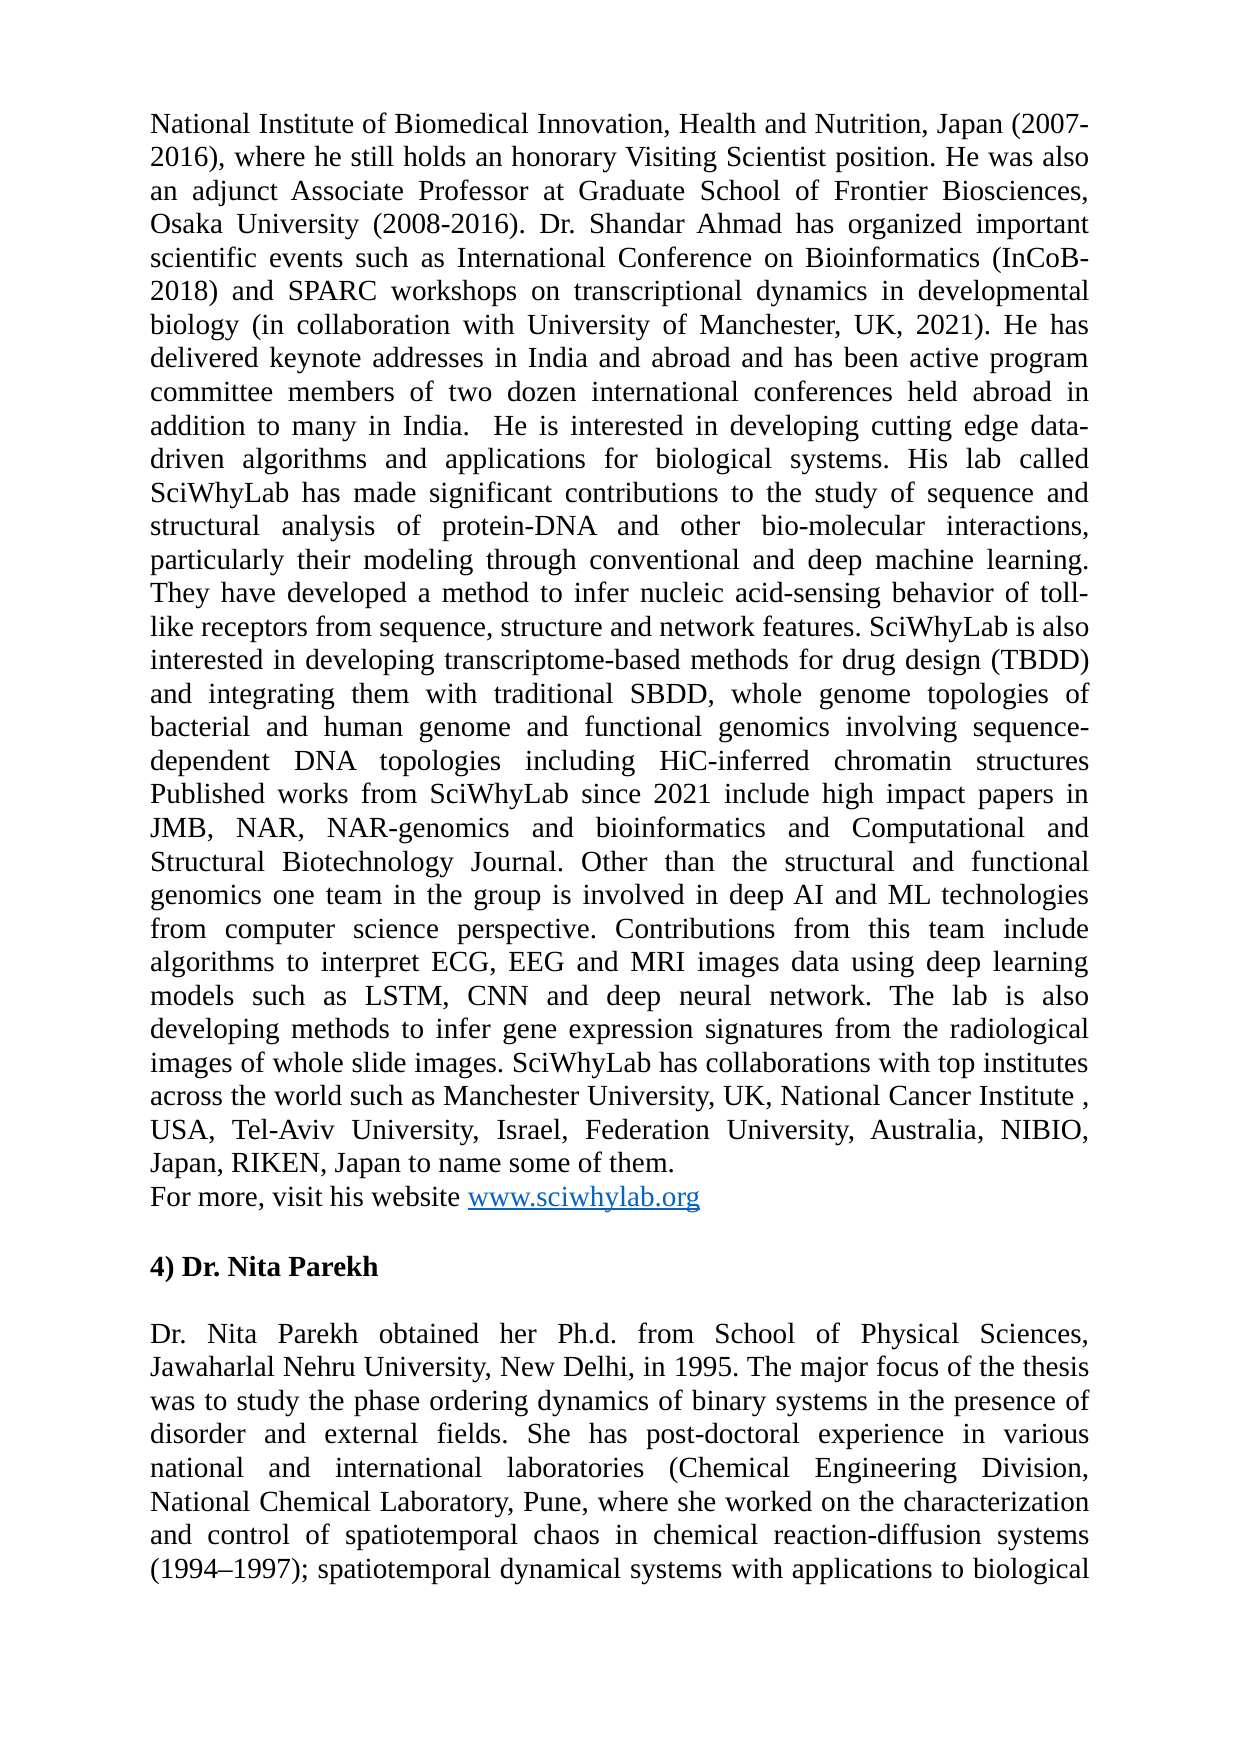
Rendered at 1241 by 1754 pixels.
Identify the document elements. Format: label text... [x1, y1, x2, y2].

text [150, 1316, 1090, 1584]
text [150, 106, 1090, 1179]
text 4) Dr. Nita Parekh [150, 1249, 1090, 1282]
text For more, visit his website www.sciwhylab.org [150, 1179, 1090, 1213]
